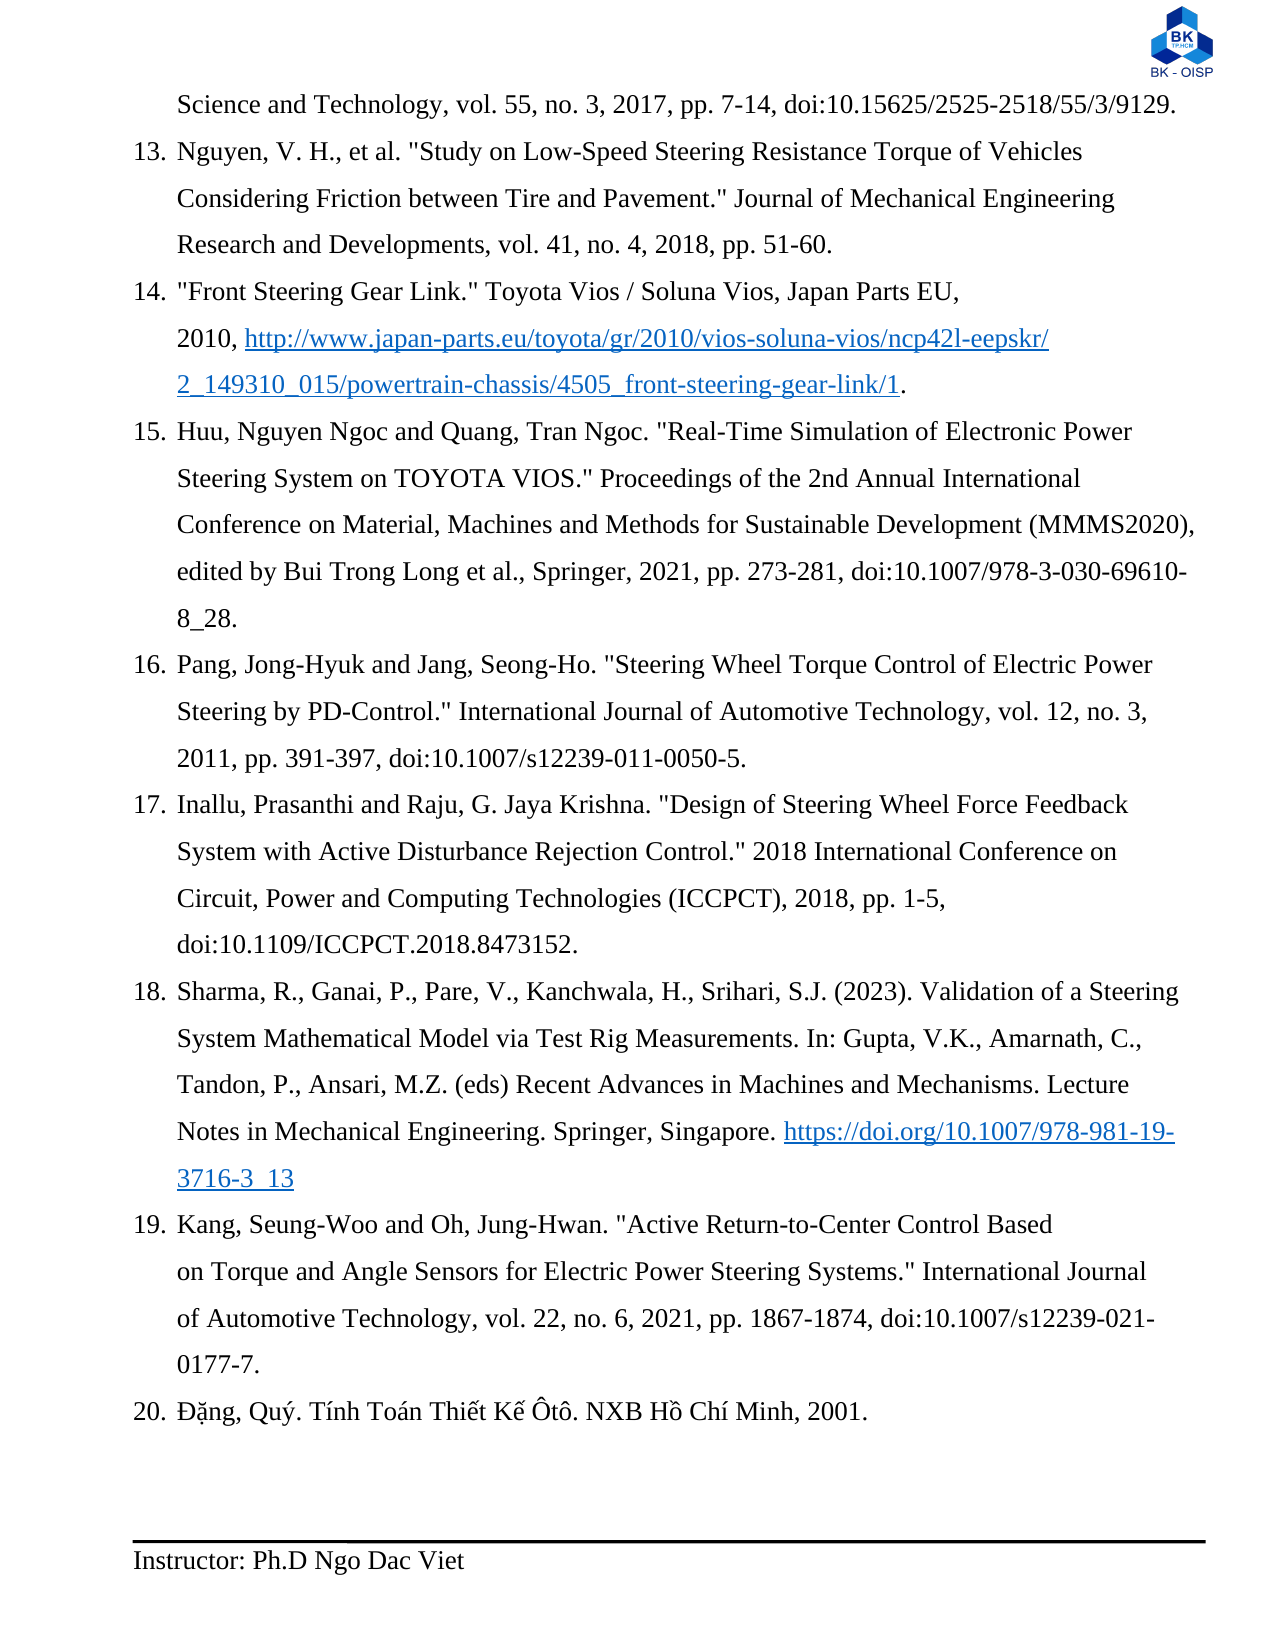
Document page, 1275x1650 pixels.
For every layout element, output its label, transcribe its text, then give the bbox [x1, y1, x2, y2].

list "Front Steering Gear Link." Toyota Vios / Soluna Vios, Japan Parts EU, 2010, http://www.japan-parts.eu/toyota/gr/2010/vios-soluna-vios/ncp42l-eepskr/2_149310_015/powertrain-chassis/4505_front-steering-gear-link/1. [133, 275, 1196, 400]
list Inallu, Prasanthi and Raju, G. Jaya Krishna. "Design of Steering Wheel Force Feedback System with Active Disturbance Rejection Control." 2018 International Conference on Circuit, Power and Computing Technologies (ICCPCT), 2018, pp. 1-5, doi:10.1109/ICCPCT.2018.8473152. [133, 789, 1196, 960]
list Pang, Jong-Hyuk and Jang, Seong-Ho. "Steering Wheel Torque Control of Electric Power Steering by PD-Control." International Journal of Automotive Technology, vol. 12, no. 3, 2011, pp. 391-397, doi:10.1007/s12239-011-0050-5. [133, 649, 1196, 773]
list Sharma, R., Ganai, P., Pare, V., Kanchwala, H., Srihari, S.J. (2023). Validation of a Steering System Mathematical Model via Test Rig Measurements. In: Gupta, V.K., Amarnath, C., Tandon, P., Ansari, M.Z. (eds) Recent Advances in Machines and Mechanisms. Lecture Notes in Mechanical Engineering. Springer, Singapore. https://doi.org/10.1007/978-981-19-3716-3_13 [133, 975, 1196, 1193]
list Kang, Seung-Woo and Oh, Jung-Hwan. "Active Return-to-Center Control Based on Torque and Angle Sensors for Electric Power Steering Systems." International Journal of Automotive Technology, vol. 22, no. 6, 2021, pp. 1867-1874, doi:10.1007/s12239-021-0177-7. [133, 1209, 1196, 1380]
list Đặng, Quý. Tính Toán Thiết Kế Ôtô. NXB Hồ Chí Minh, 2001. [133, 1395, 1196, 1426]
picture [1150, 5, 1214, 83]
list Huu, Nguyen Ngoc and Quang, Tran Ngoc. "Real-Time Simulation of Electronic Power Steering System on TOYOTA VIOS." Proceedings of the 2nd Annual International Conference on Material, Machines and Methods for Sustainable Development (MMMS2020), edited by Bui Trong Long et al., Springer, 2021, pp. 273-281, doi:10.1007/978-3-030-69610-8_28. [133, 415, 1196, 633]
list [133, 89, 1196, 120]
list Nguyen, V. H., et al. "Study on Low-Speed Steering Resistance Torque of Vehicles Considering Friction between Tire and Pavement." Journal of Mechanical Engineering Research and Developments, vol. 41, no. 4, 2018, pp. 51-60. [133, 135, 1196, 260]
